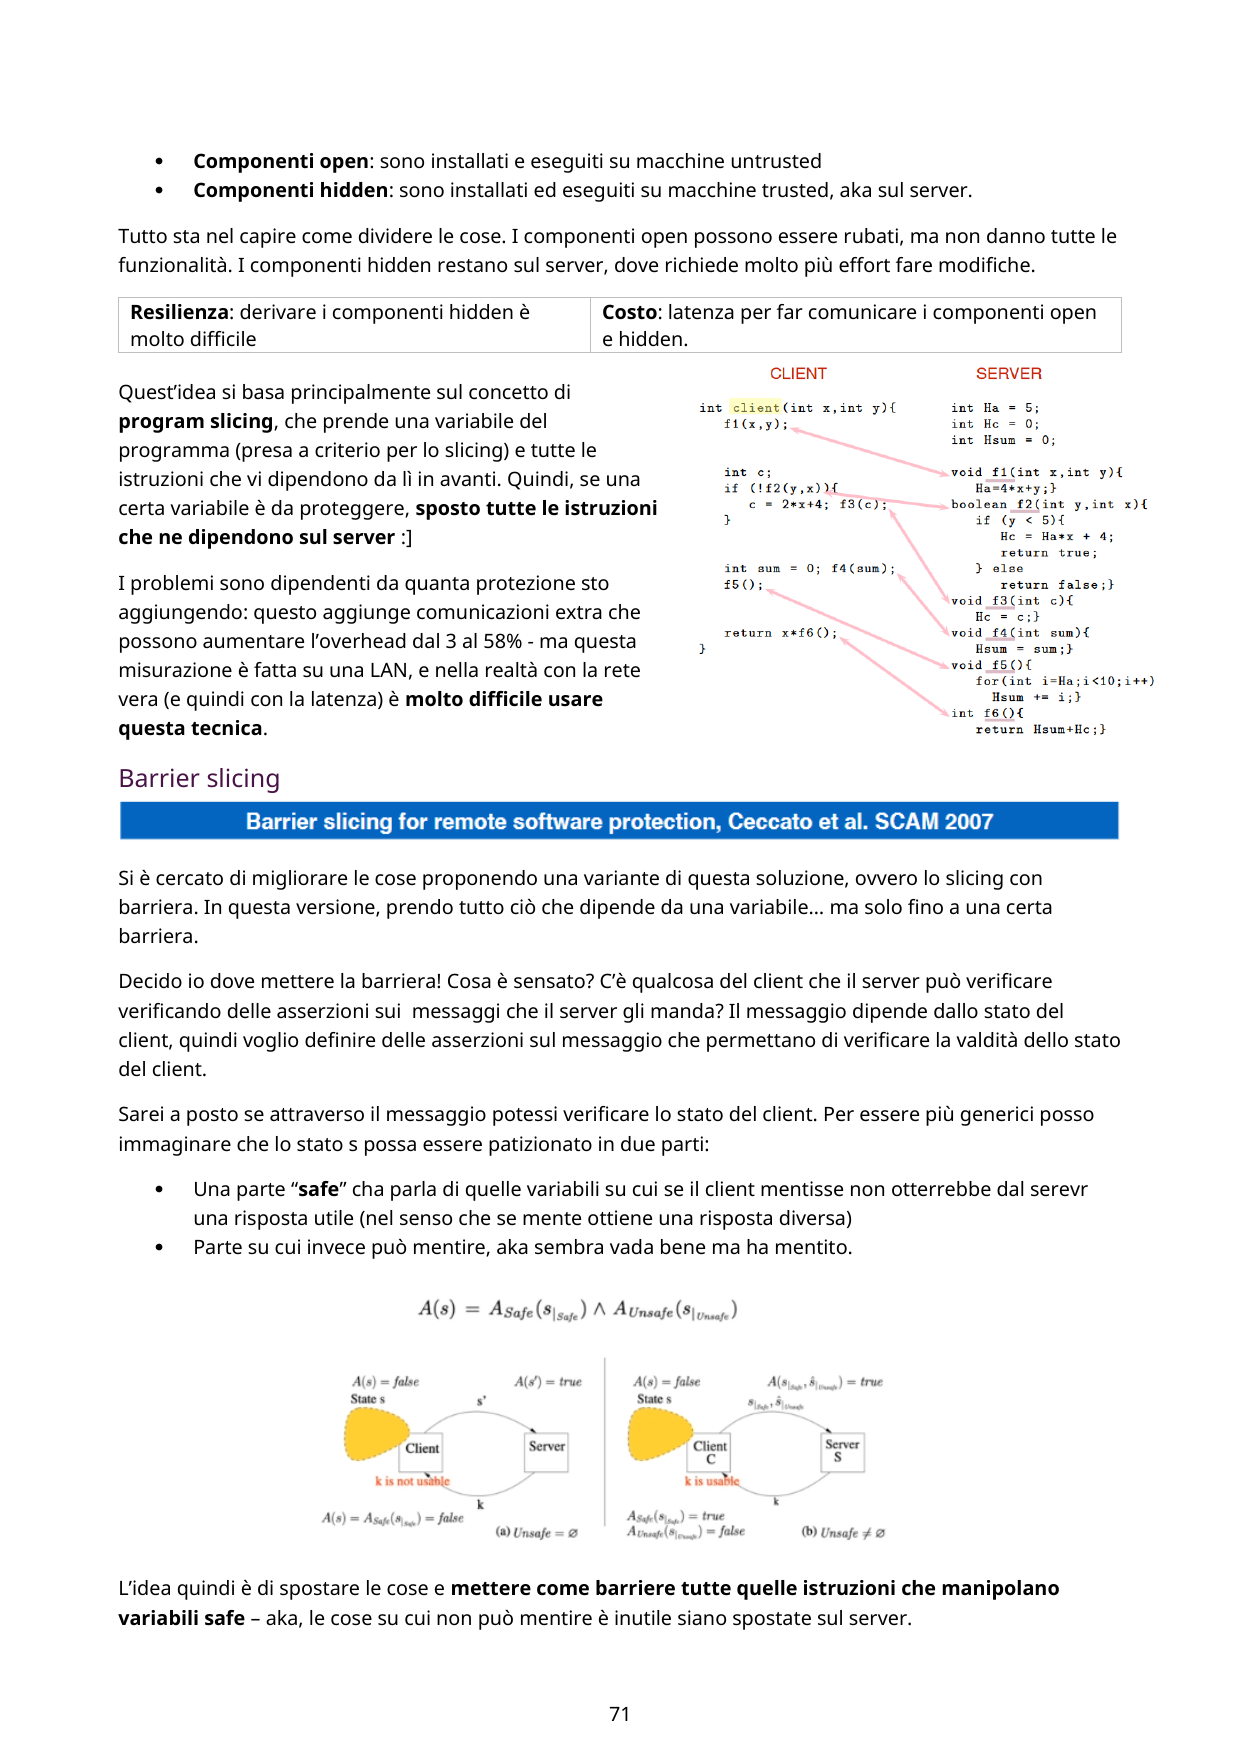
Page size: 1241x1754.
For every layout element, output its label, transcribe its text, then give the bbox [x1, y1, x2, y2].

subtitle Barrier slicing [118, 760, 1122, 794]
table_header Costo: latenza per far comunicare i componenti open e hidden. [591, 298, 1121, 352]
list Componenti open: sono installati e eseguiti su macchine untrusted [156, 148, 1122, 174]
text Decido io dove mettere la barriera! Cosa è sensato? C’è qualcosa del client che il server può verificare verificando delle asserzioni sui messaggi che il server gli manda? Il messaggio dipende dallo stato del client, quindi voglio definire delle asserzioni sul messaggio che permettano di verificare la valdità dello stato del client. [118, 968, 1122, 1082]
text Sarei a posto se attraverso il messaggio potessi verificare lo stato del client. Per essere più generici posso immaginare che lo stato s possa essere patizionato in due parti: [118, 1101, 1122, 1157]
text L’idea quindi è di spostare le cose e mettere come barriere tutte quelle istruzioni che manipolano variabili safe – aka, le cose su cui non può mentire è inutile siano spostate sul server. [118, 1575, 1122, 1631]
list Componenti hidden: sono installati ed eseguiti su macchine trusted, aka sul server. [156, 177, 1122, 204]
list Parte su cui invece può mentire, aka sembra vada bene ma ha mentito. [156, 1234, 1122, 1261]
text Quest’idea si basa principalmente sul concetto di program slicing, che prende una variabile del programma (presa a criterio per lo slicing) e tutte le istruzioni che vi dipendono da lì in avanti. Quindi, se una certa variabile è da proteggere, sposto tutte le istruzioni che ne dipendono sul server :] [118, 378, 680, 551]
text I problemi sono dipendenti da quanta protezione sto aggiungendo: questo aggiunge comunicazioni extra che possono aumentare l’overhead dal 3 al 58% - ma questa misurazione è fatta su una LAN, e nella realtà con la rete vera (e quindi con la latenza) è molto difficile usare questa tecnica. [118, 569, 680, 742]
picture [118, 797, 1123, 846]
list Una parte “safe” cha parla di quelle variabili su cui se il client mentisse non otterrebbe dal serevr una risposta utile (nel senso che se mente ottiene una risposta diversa) [156, 1176, 1122, 1232]
text Tutto sta nel capire come dividere le cose. I componenti open possono essere rubati, ma non danno tutte le funzionalità. I componenti hidden restano sul server, dove richiede molto più effort fare modifiche. [118, 222, 1122, 278]
picture [310, 1279, 930, 1556]
table_header Resilienza: derivare i componenti hidden è molto difficile [119, 298, 590, 352]
picture [680, 356, 1160, 744]
text Si è cercato di migliorare le cose proponendo una variante di questa soluzione, ovvero lo slicing con barriera. In questa versione, prendo tutto ciò che dipende da una variabile… ma solo fino a una certa barriera. [118, 864, 1122, 949]
